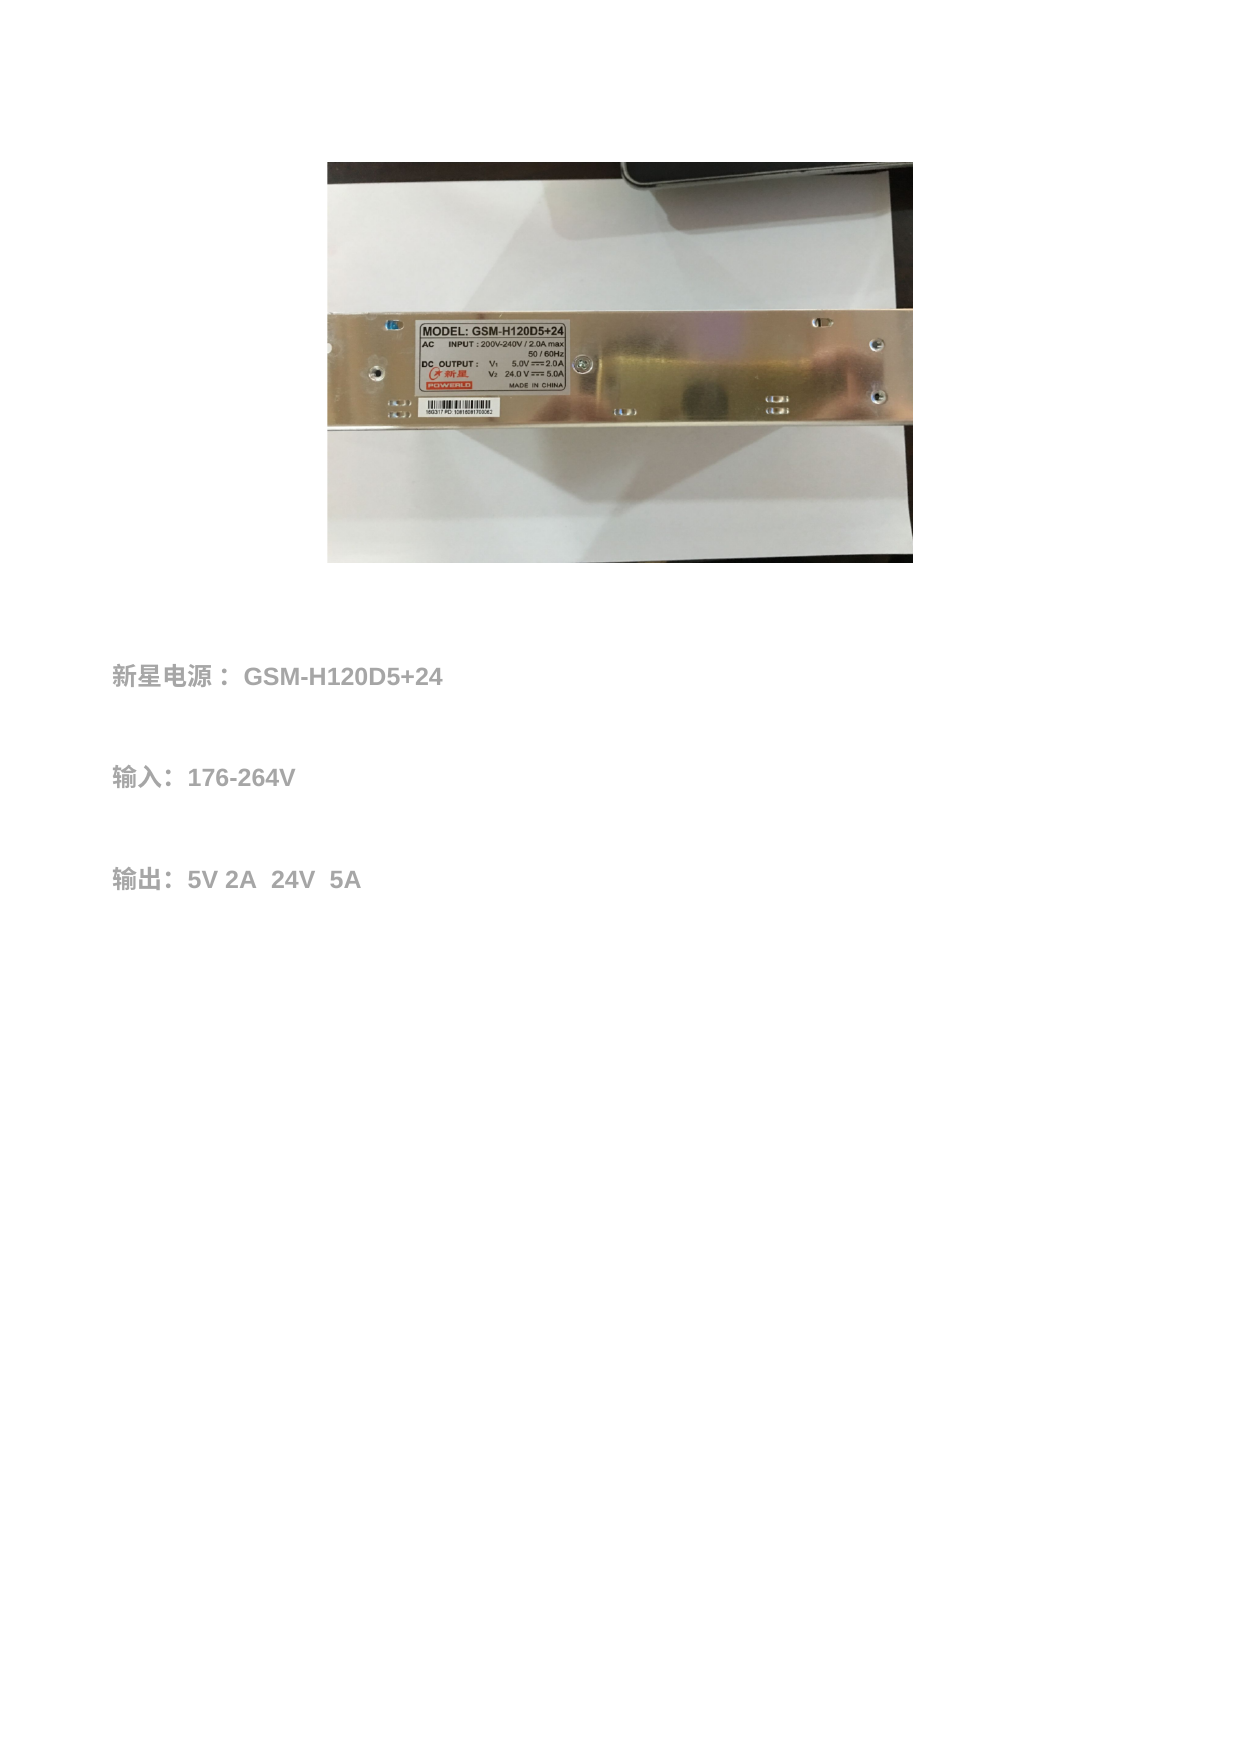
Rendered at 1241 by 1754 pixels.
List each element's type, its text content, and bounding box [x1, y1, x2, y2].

subtitle 输入：176-264V [112, 743, 1128, 808]
subtitle 新星电源 ：GSM-H120D5+24 [112, 642, 1128, 707]
picture [327, 162, 913, 563]
subtitle 输出：5V 2A 24V 5A [112, 845, 1128, 910]
